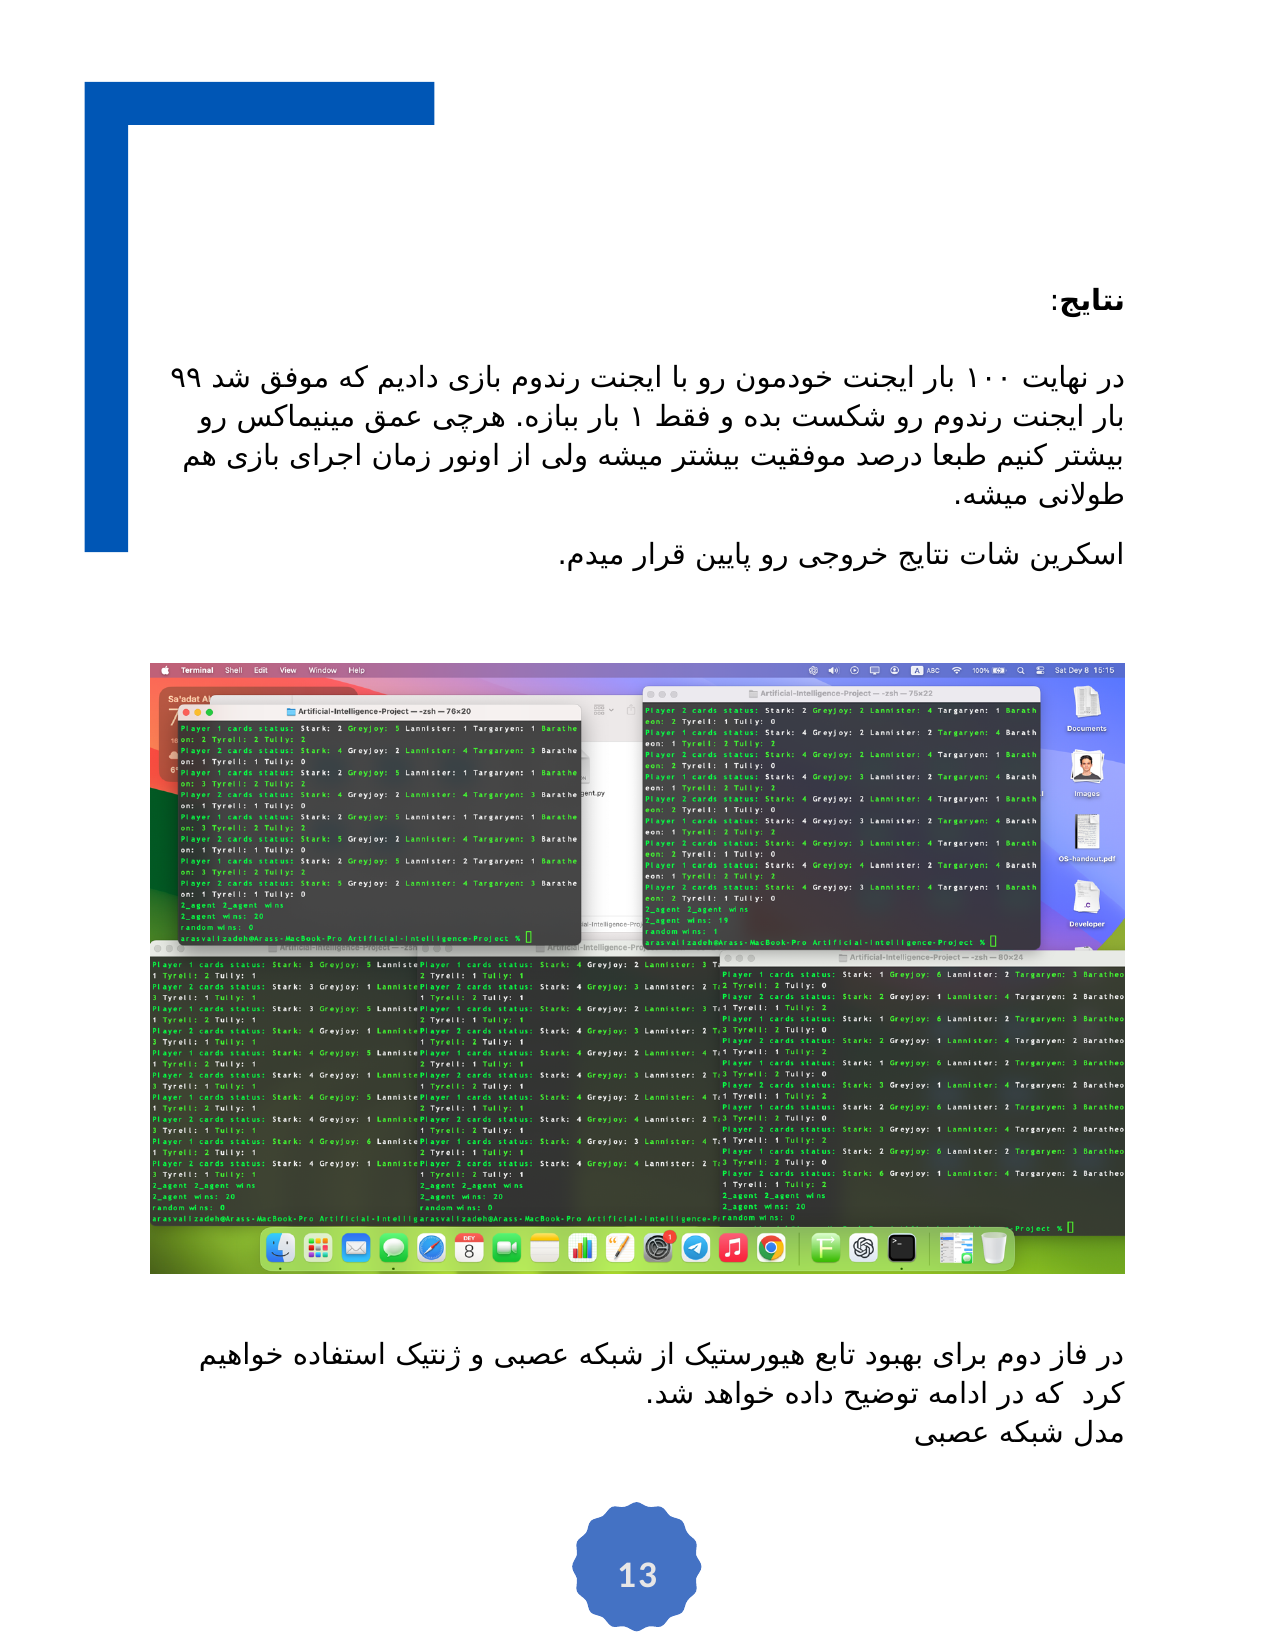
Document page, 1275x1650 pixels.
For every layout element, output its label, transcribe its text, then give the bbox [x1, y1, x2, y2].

picture [150, 663, 1125, 1274]
text در فاز دوم برای بهبود تابع هیورستیک از شبکه عصبی و ژنتیک استفاده خواهیم کرد که در ادامه توضیح داده خواهد شد. مدل شبکه عصبی [150, 1298, 1125, 1449]
text نتایج: در نهایت ۱۰۰ بار ایجنت خودمون رو با ایجنت رندوم بازی دادیم که موفق شد ۹۹ بار ایجنت رندوم رو شکست بده و فقط ۱ بار ببازه. هرچی عمق مینیماکس رو بیشتر کنیم طبعا درصد موفقیت بیشتر میشه ولی از اونور زمان اجرای بازی هم طولانی میشه. [150, 283, 1125, 512]
text اسکرین شات نتایج خروجی رو پایین قرار میدم. [150, 537, 1125, 571]
